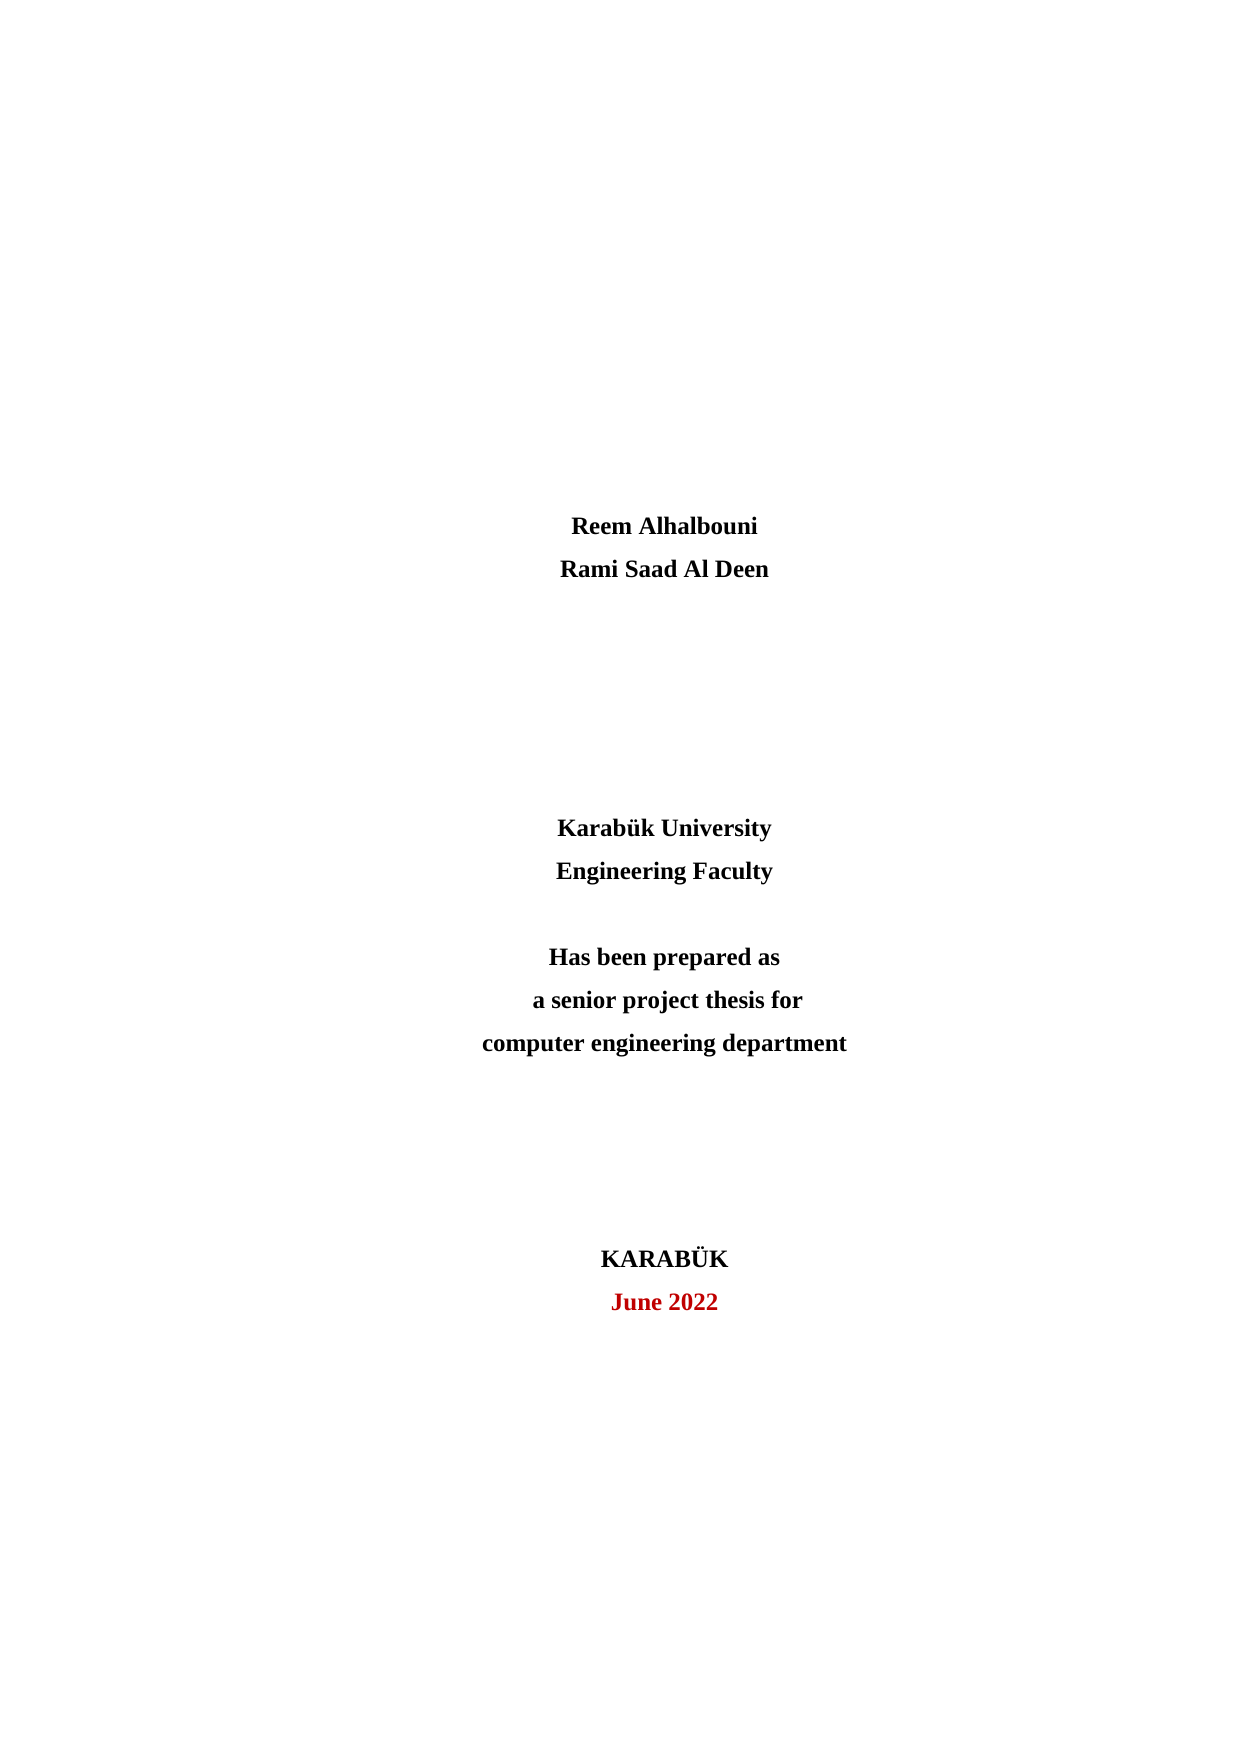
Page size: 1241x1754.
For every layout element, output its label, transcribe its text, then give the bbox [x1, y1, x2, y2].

text Reem Alhalbouni [236, 511, 1092, 540]
text Karabük University [236, 813, 1092, 842]
text computer engineering department [236, 1028, 1092, 1057]
text Engineering Faculty [236, 856, 1092, 885]
text a senior project thesis for [236, 985, 1092, 1014]
text June 2022 [236, 1287, 1092, 1316]
text Rami Saad Al Deen [236, 554, 1092, 583]
text KARABÜK [236, 1244, 1092, 1273]
text Has been prepared as [236, 942, 1092, 971]
